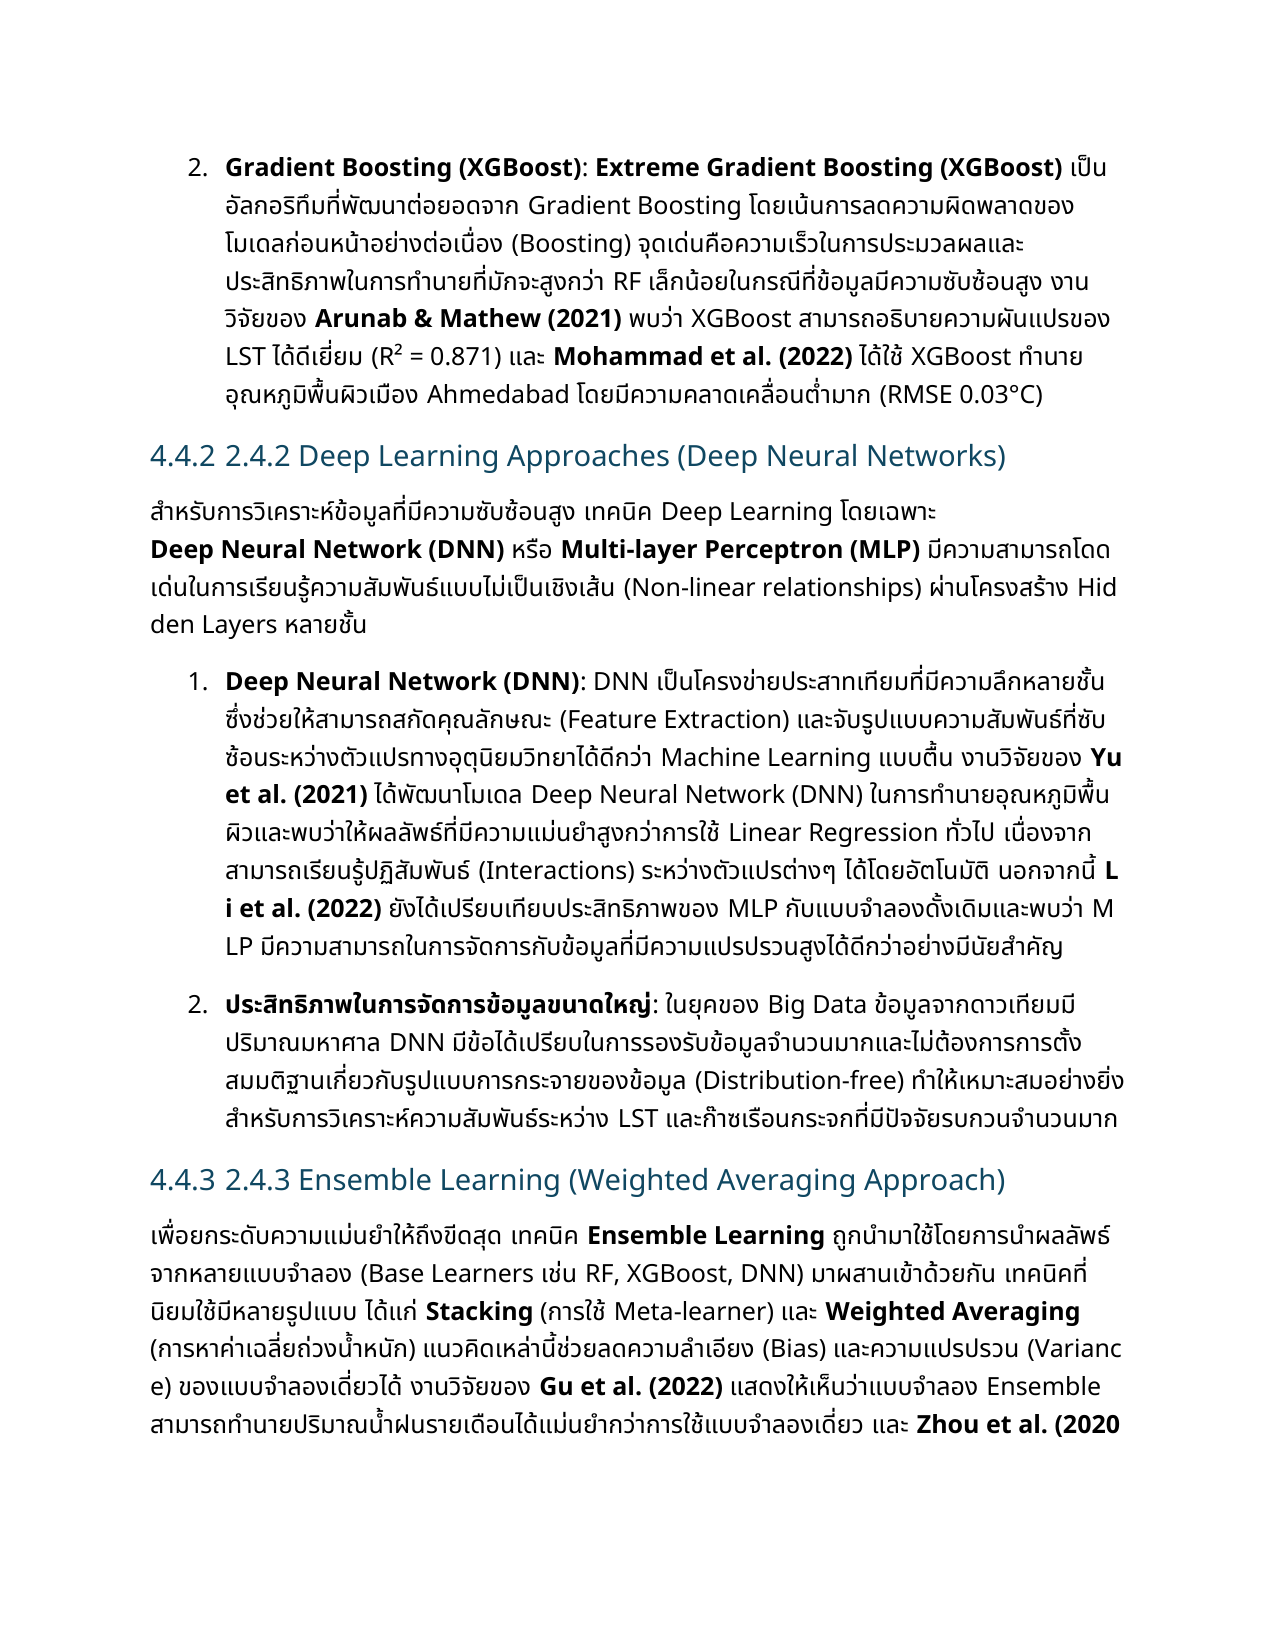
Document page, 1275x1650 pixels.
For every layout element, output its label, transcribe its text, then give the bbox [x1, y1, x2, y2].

list Gradient Boosting (XGBoost): Extreme Gradient Boosting (XGBoost) เป็นอัลกอริทึมที่พัฒนาต่อยอดจาก Gradient Boosting โดยเน้นการลดความผิดพลาดของโมเดลก่อนหน้าอย่างต่อเนื่อง (Boosting) จุดเด่นคือความเร็วในการประมวลผลและประสิทธิภาพในการทำนายที่มักจะสูงกว่า RF เล็กน้อยในกรณีที่ข้อมูลมีความซับซ้อนสูง งานวิจัยของ Arunab & Mathew (2021) พบว่า XGBoost สามารถอธิบายความผันแปรของ LST ได้ดีเยี่ยม (R² = 0.871) และ Mohammad et al. (2022) ได้ใช้ XGBoost ทำนายอุณหภูมิพื้นผิวเมือง Ahmedabad โดยมีความคลาดเคลื่อนต่ำมาก (RMSE 0.03°C) [187, 150, 1125, 415]
list Deep Neural Network (DNN): DNN เป็นโครงข่ายประสาทเทียมที่มีความลึกหลายชั้น ซึ่งช่วยให้สามารถสกัดคุณลักษณะ (Feature Extraction) และจับรูปแบบความสัมพันธ์ที่ซับซ้อนระหว่างตัวแปรทางอุตุนิยมวิทยาได้ดีกว่า Machine Learning แบบตื้น งานวิจัยของ Yu et al. (2021) ได้พัฒนาโมเดล Deep Neural Network (DNN) ในการทำนายอุณหภูมิพื้นผิวและพบว่าให้ผลลัพธ์ที่มีความแม่นยำสูงกว่าการใช้ Linear Regression ทั่วไป เนื่องจากสามารถเรียนรู้ปฏิสัมพันธ์ (Interactions) ระหว่างตัวแปรต่างๆ ได้โดยอัตโนมัติ นอกจากนี้ Li et al. (2022) ยังได้เปรียบเทียบประสิทธิภาพของ MLP กับแบบจำลองดั้งเดิมและพบว่า MLP มีความสามารถในการจัดการกับข้อมูลที่มีความแปรปรวนสูงได้ดีกว่าอย่างมีนัยสำคัญ [187, 664, 1125, 966]
text สำหรับการวิเคราะห์ข้อมูลที่มีความซับซ้อนสูง เทคนิค Deep Learning โดยเฉพาะ Deep Neural Network (DNN) หรือ Multi-layer Perceptron (MLP) มีความสามารถโดดเด่นในการเรียนรู้ความสัมพันธ์แบบไม่เป็นเชิงเส้น (Non-linear relationships) ผ่านโครงสร้าง Hidden Layers หลายชั้น [150, 494, 1125, 645]
subtitle 4.4.3 2.4.3 Ensemble Learning (Weighted Averaging Approach) [150, 1159, 1125, 1199]
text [150, 1218, 1125, 1445]
subtitle 4.4.2 2.4.2 Deep Learning Approaches (Deep Neural Networks) [150, 436, 1125, 475]
list ประสิทธิภาพในการจัดการข้อมูลขนาดใหญ่: ในยุคของ Big Data ข้อมูลจากดาวเทียมมีปริมาณมหาศาล DNN มีข้อได้เปรียบในการรองรับข้อมูลจำนวนมากและไม่ต้องการการตั้งสมมติฐานเกี่ยวกับรูปแบบการกระจายของข้อมูล (Distribution-free) ทำให้เหมาะสมอย่างยิ่งสำหรับการวิเคราะห์ความสัมพันธ์ระหว่าง LST และก๊าซเรือนกระจกที่มีปัจจัยรบกวนจำนวนมาก [187, 987, 1125, 1138]
